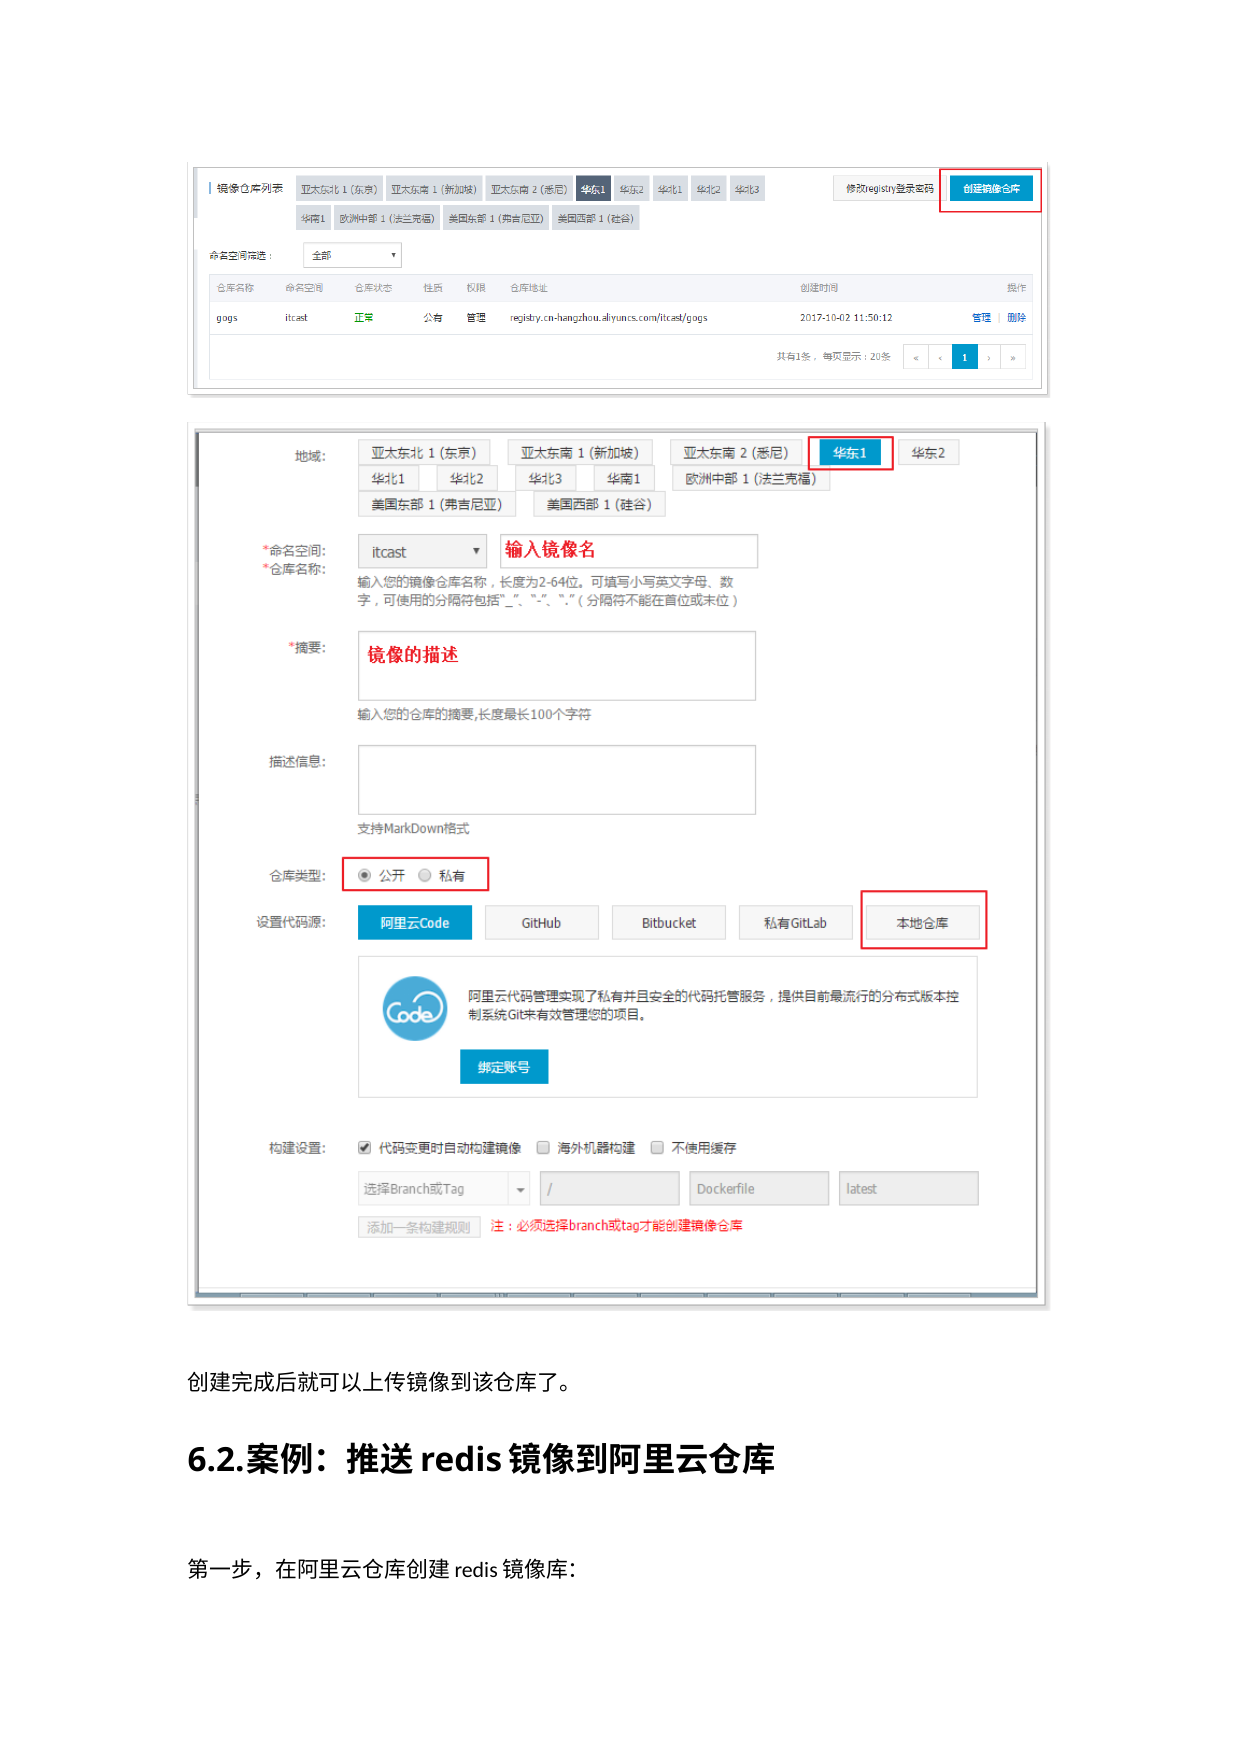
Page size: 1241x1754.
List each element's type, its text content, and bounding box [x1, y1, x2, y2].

picture [187, 422, 1051, 1311]
text 第一步，在阿里云仓库创建redis镜像库： [187, 1551, 1053, 1584]
picture [187, 162, 1051, 398]
subtitle 案例：推送redis镜像到阿里云仓库 [187, 1424, 1053, 1489]
text 创建完成后就可以上传镜像到该仓库了。 [187, 1364, 1053, 1397]
